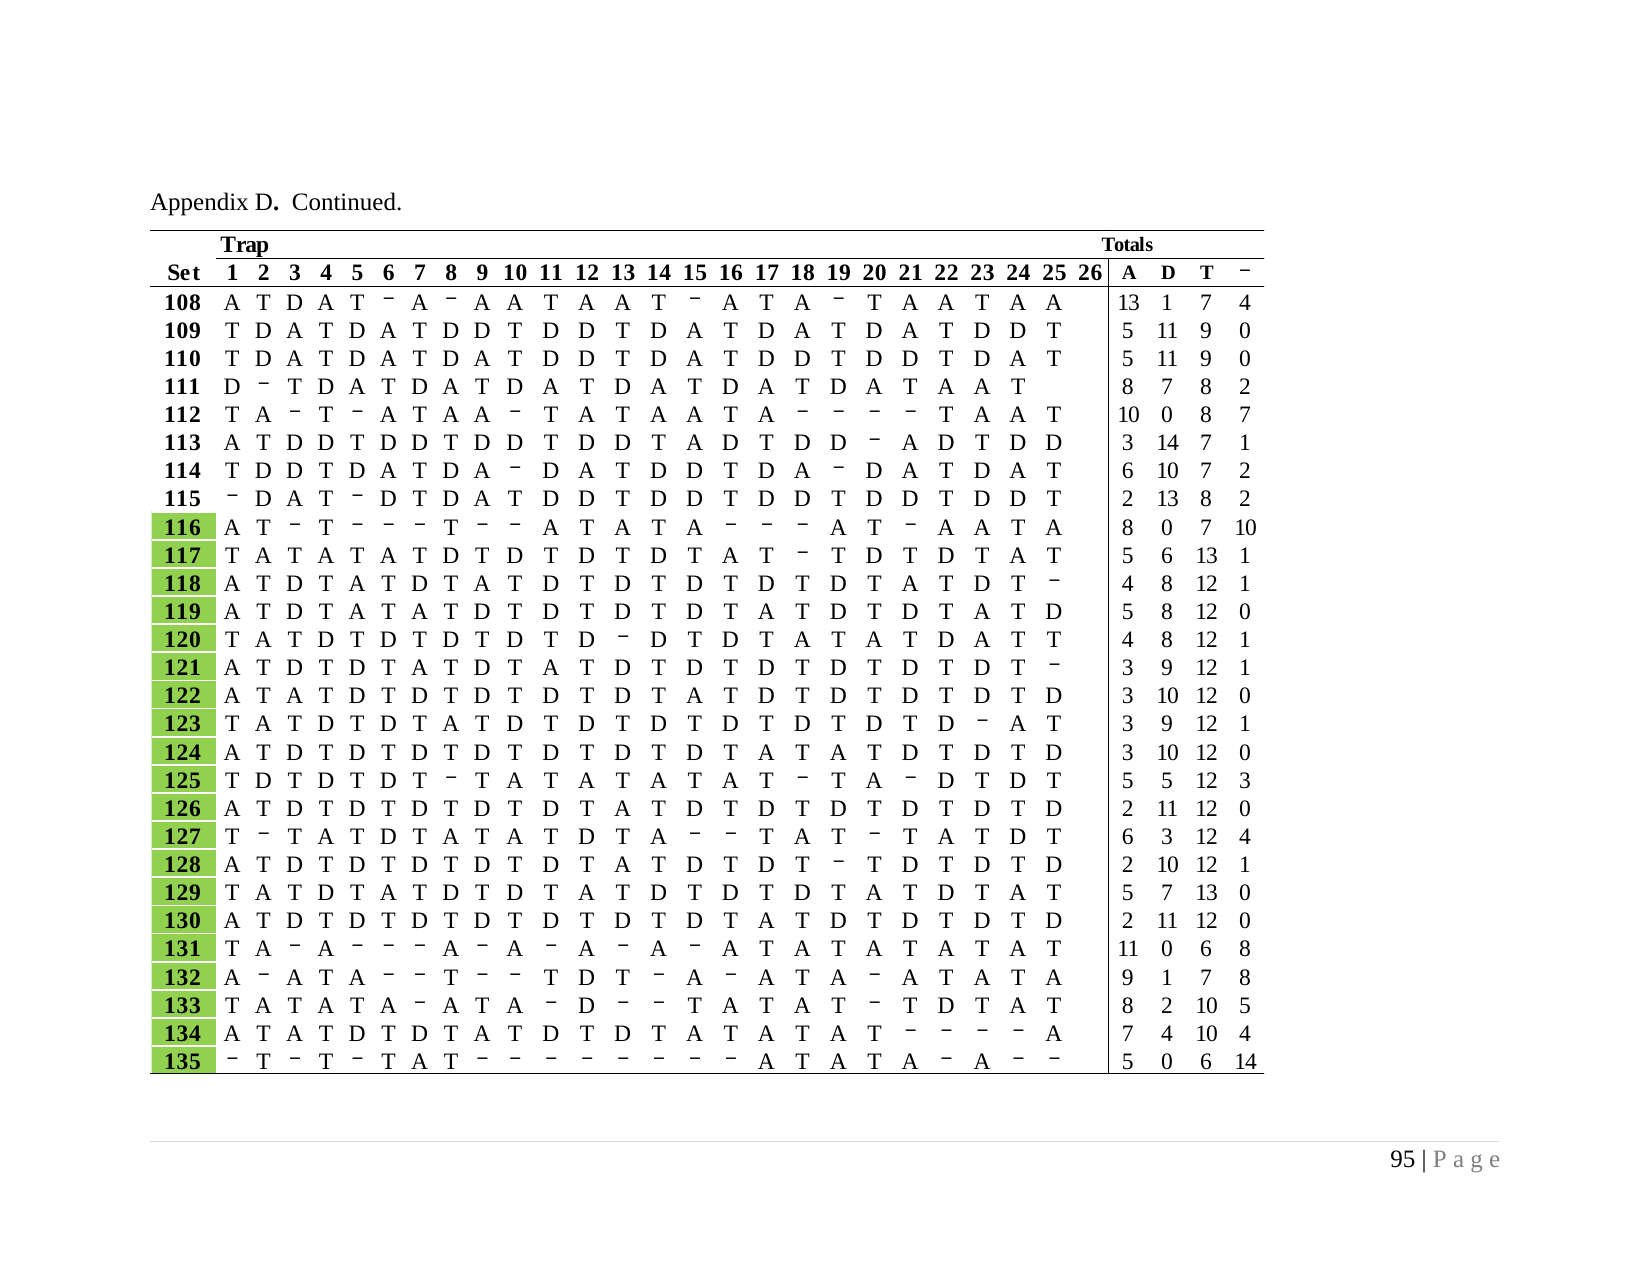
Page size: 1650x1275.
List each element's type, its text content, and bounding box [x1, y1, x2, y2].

text Appendix D. Continued. [150, 187, 1500, 216]
